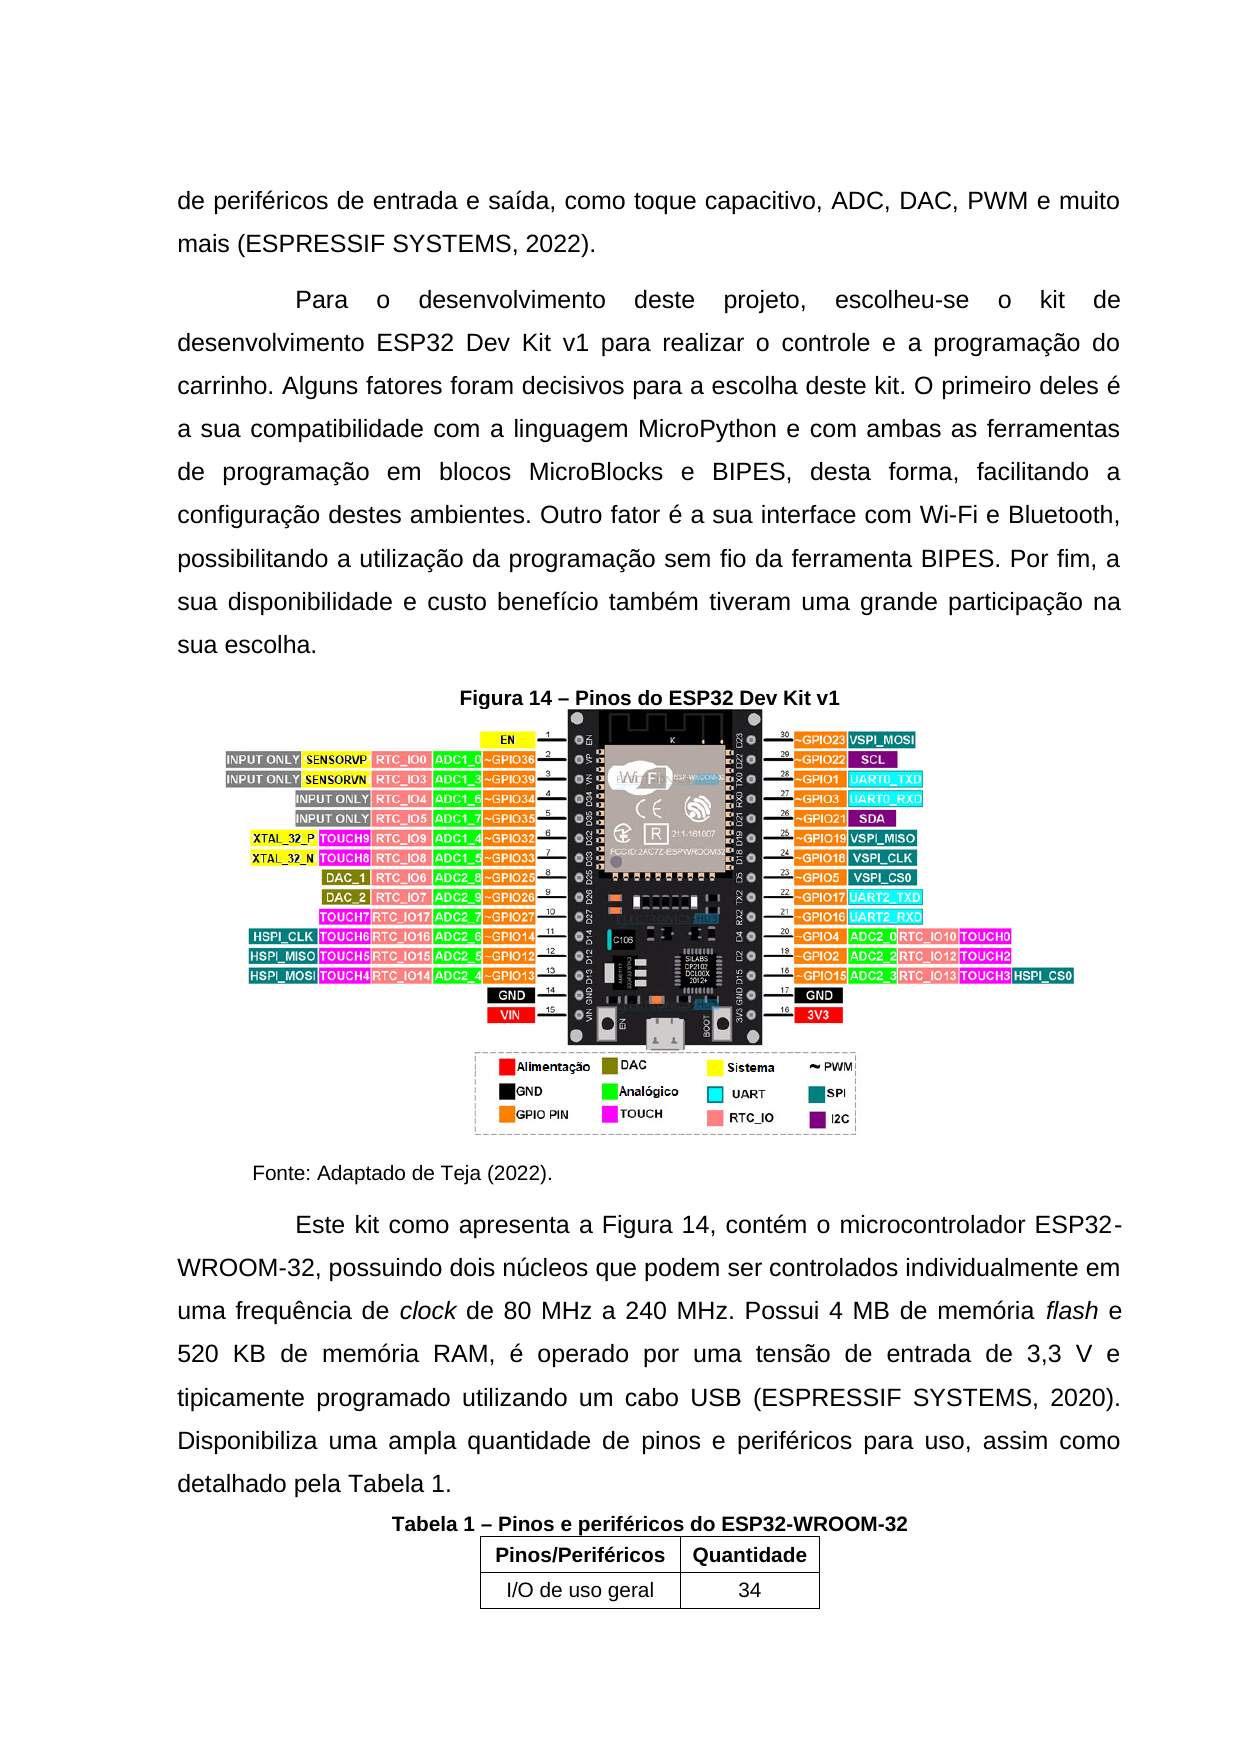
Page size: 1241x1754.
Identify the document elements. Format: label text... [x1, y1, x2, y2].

text Fonte: Adaptado de Teja (2022). [177, 1161, 1122, 1185]
text Tabela 1 – Pinos e periféricos do ESP32­-WROOM-­32 [177, 1512, 1122, 1536]
picture [225, 709, 1074, 1137]
text Para o desenvolvimento deste projeto, escolheu-se o kit de desenvolvimento ESP32 Dev Kit v1 para realizar o controle e a programação do carrinho. Alguns fatores foram decisivos para a escolha deste kit. O primeiro deles é a sua compatibilidade com a linguagem MicroPython e com ambas as ferramentas de programação em blocos MicroBlocks e BIPES, desta forma, facilitando a configuração destes ambientes. Outro fator é a sua interface com Wi-Fi e Bluetooth, possibilitando a utilização da programação sem fio da ferramenta BIPES. Por fim, a sua disponibilidade e custo benefício também tiveram uma grande participação na sua escolha. [177, 285, 1122, 659]
text Este kit como apresenta a Figura 14, contém o microcontrolador ESP32­-WROOM-­32, possuindo dois núcleos que podem ser controlados individualmente em uma frequência de clock de 80 MHz a 240 MHz. Possui 4 MB de memória flash e 520 KB de memória RAM, é operado por uma tensão de entrada de 3,3 V e tipicamente programado utilizando um cabo USB (ESPRESSIF SYSTEMS, 2020). Disponibiliza uma ampla quantidade de pinos e periféricos para uso, assim como detalhado pela Tabela 1. [177, 1210, 1122, 1498]
table_header Pinos/Periféricos [481, 1537, 680, 1572]
table_cell I/O de uso geral [481, 1573, 680, 1608]
table_cell 34 [681, 1573, 819, 1608]
table_header Quantidade [681, 1537, 819, 1572]
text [177, 186, 1122, 258]
